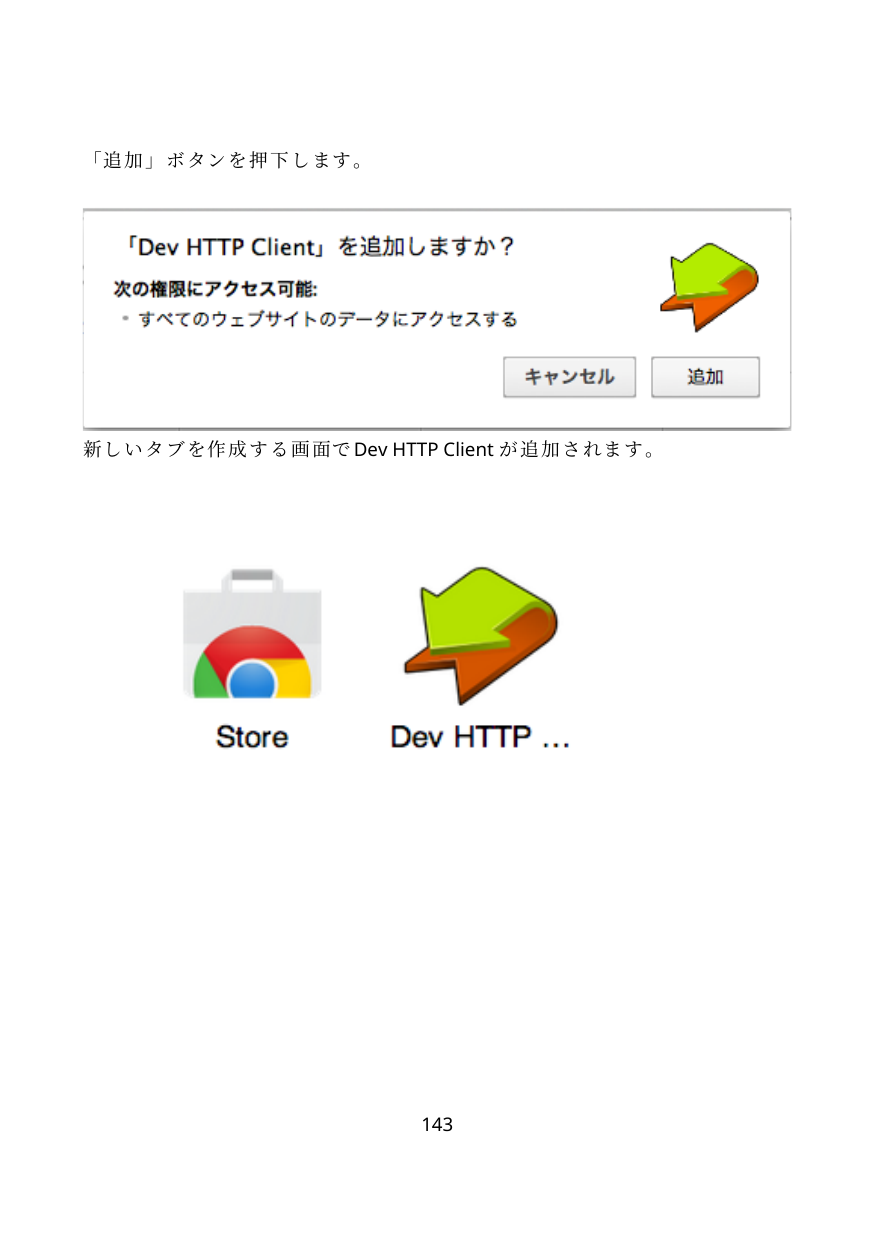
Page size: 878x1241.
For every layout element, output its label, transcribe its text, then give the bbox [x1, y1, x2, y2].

text 新しいタブを作成する画面でDev HTTP Clientが追加されます。 [83, 432, 791, 464]
picture [82, 207, 792, 431]
text 「追加」ボタンを押下します。 [83, 144, 791, 176]
picture [82, 464, 792, 924]
